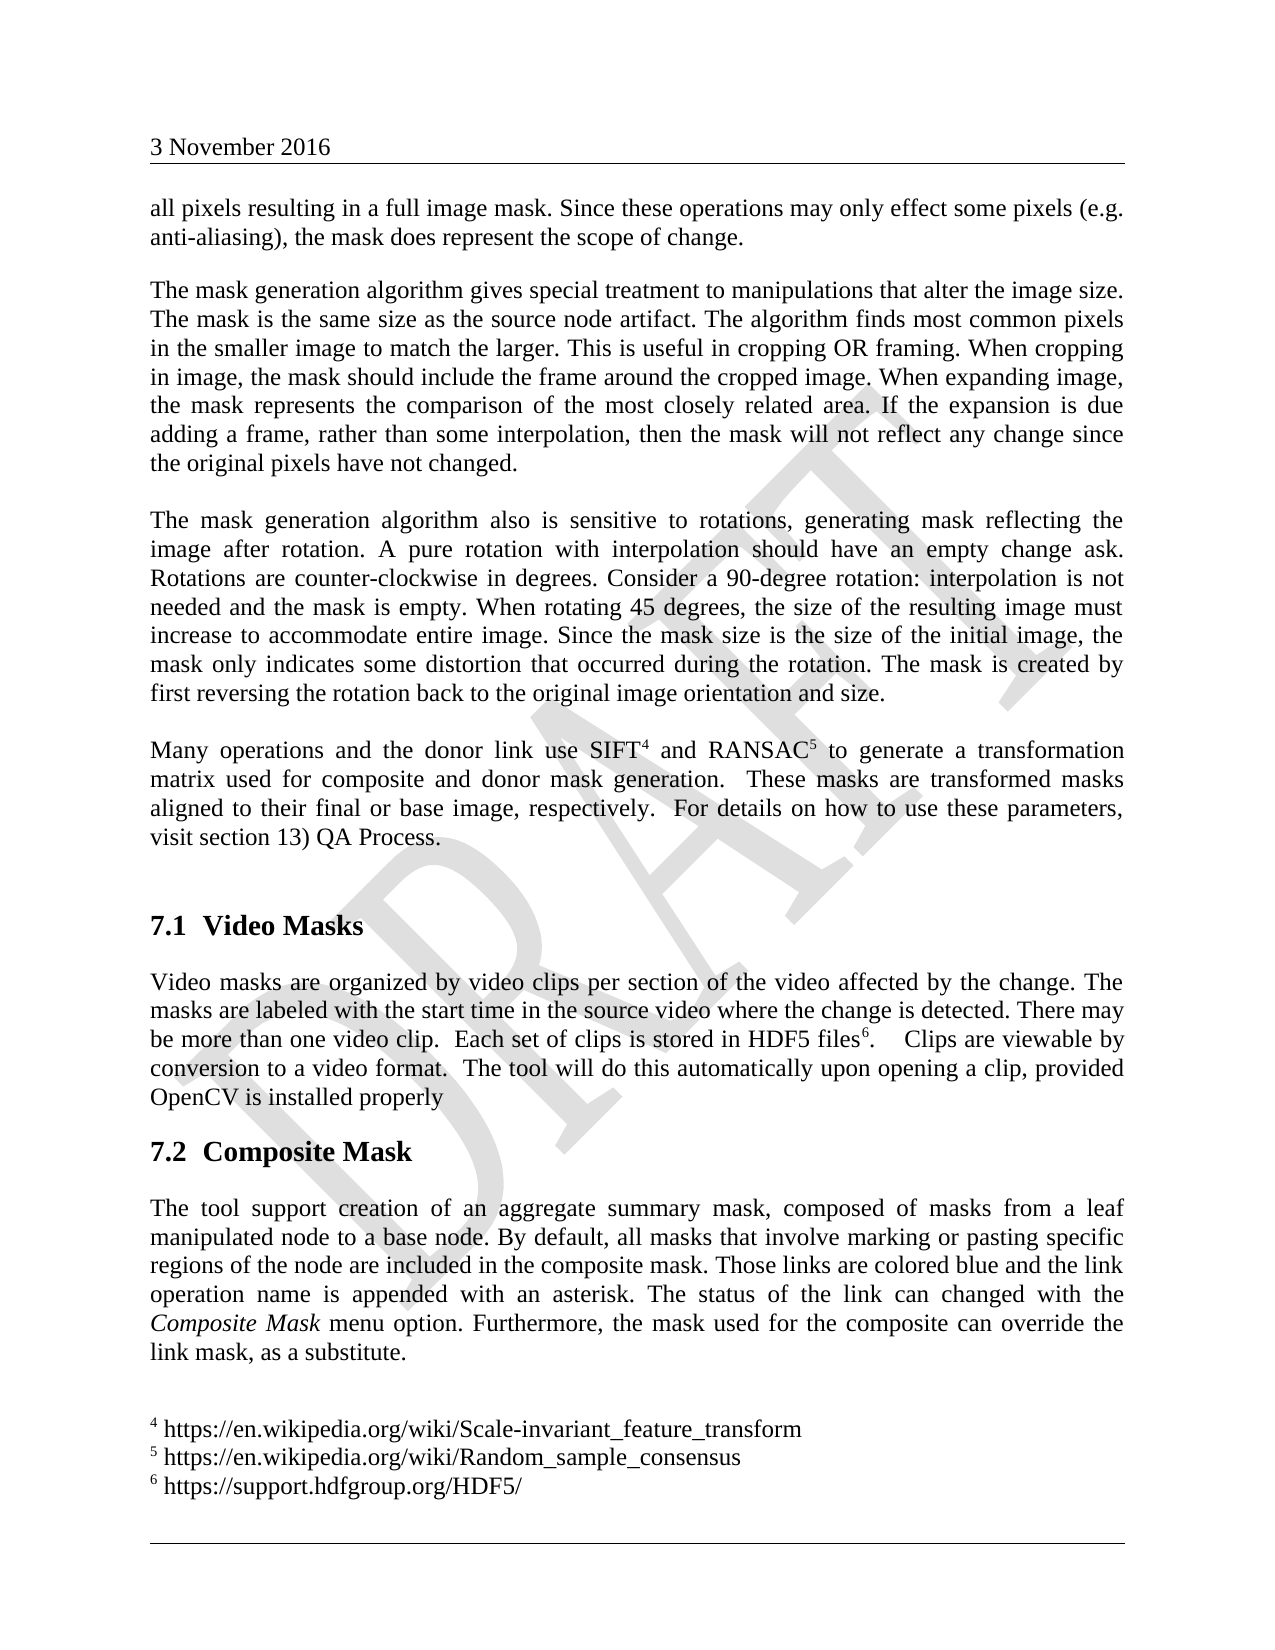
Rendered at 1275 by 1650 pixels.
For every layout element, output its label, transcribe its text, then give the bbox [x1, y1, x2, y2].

subtitle Composite Mask [150, 1134, 1125, 1168]
subtitle Video Masks [150, 908, 1125, 942]
text Video masks are organized by video clips per section of the video affected by the change. The masks are labeled with the start time in the source video where the change is detected. There may be more than one video clip. Each set of clips is stored in HDF5 files. Clips are viewable by conversion to a video format. The tool will do this automatically upon opening a clip, provided OpenCV is installed properly [150, 967, 1125, 1110]
text The mask generation algorithm also is sensitive to rotations, generating mask reflecting the image after rotation. A pure rotation with interpolation should have an empty change ask. Rotations are counter-clockwise in degrees. Consider a 90-degree rotation: interpolation is not needed and the mask is empty. When rotating 45 degrees, the size of the resulting image must increase to accommodate entire image. Since the mask size is the size of the initial image, the mask only indicates some distortion that occurred during the rotation. The mask is created by first reversing the rotation back to the original image orientation and size. [150, 506, 1125, 707]
text The mask generation algorithm gives special treatment to manipulations that alter the image size. The mask is the same size as the source node artifact. The algorithm finds most common pixels in the smaller image to match the larger. This is useful in cropping OR framing. When cropping in image, the mask should include the frame around the cropped image. When expanding image, the mask represents the comparison of the most closely related area. If the expansion is due adding a frame, rather than some interpolation, then the mask will not reflect any change since the original pixels have not changed. [150, 276, 1125, 477]
text The tool support creation of an aggregate summary mask, composed of masks from a leaf manipulated node to a base node. By default, all masks that involve marking or pasting specific regions of the node are included in the composite mask. Those links are colored blue and the link operation name is appended with an asterisk. The status of the link can changed with the Composite Mask menu option. Furthermore, the mask used for the composite can override the link mask, as a substitute. [150, 1193, 1125, 1366]
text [150, 193, 1125, 251]
text Many operations and the donor link use SIFT and RANSAC to generate a transformation matrix used for composite and donor mask generation. These masks are transformed masks aligned to their final or base image, respectively. For details on how to use these parameters, visit section 12) QA Process. [150, 736, 1125, 851]
